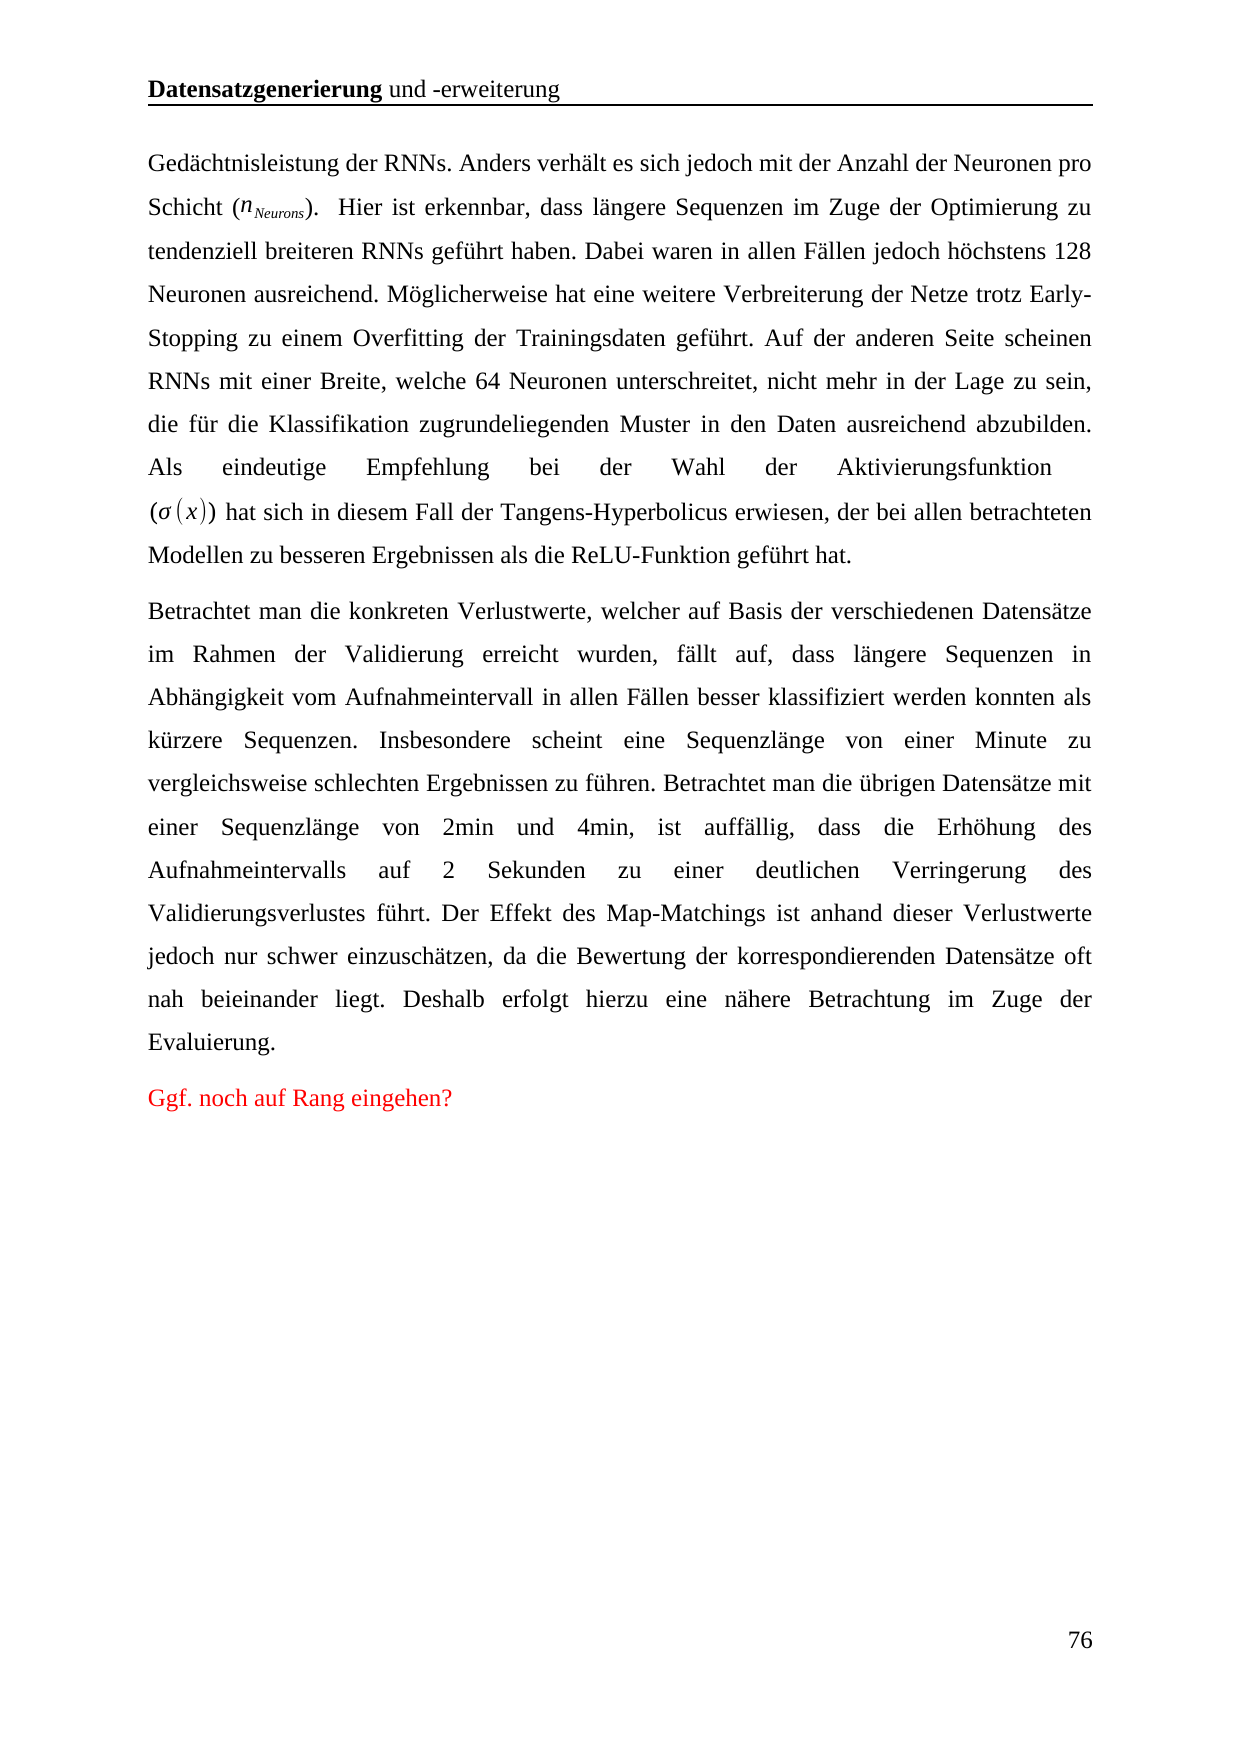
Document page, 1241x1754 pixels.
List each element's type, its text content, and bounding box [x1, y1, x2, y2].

text Betrachtet man die konkreten Verlustwerte, welcher auf Basis der verschiedenen Datensätze im Rahmen der Validierung erreicht wurden, fällt auf, dass längere Sequenzen in Abhängigkeit vom Aufnahmeintervall in allen Fällen besser klassifiziert werden konnten als kürzere Sequenzen. Insbesondere scheint eine Sequenzlänge von einer Minute zu vergleichsweise schlechten Ergebnissen zu führen. Betrachtet man die übrigen Datensätze mit einer Sequenzlänge von 2min und 4min, ist auffällig, dass die Erhöhung des Aufnahmeintervalls auf 2 Sekunden zu einer deutlichen Verringerung des Validierungsverlustes führt. Der Effekt des Map-Matchings ist anhand dieser Verlustwerte jedoch nur schwer einzuschätzen, da die Bewertung der korrespondierenden Datensätze oft nah beieinander liegt. Deshalb erfolgt hierzu eine nähere Betrachtung im Zuge der Evaluierung. [148, 596, 1093, 1056]
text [148, 148, 1093, 569]
text Ggf. noch auf Rang eingehen? [148, 1083, 1093, 1112]
